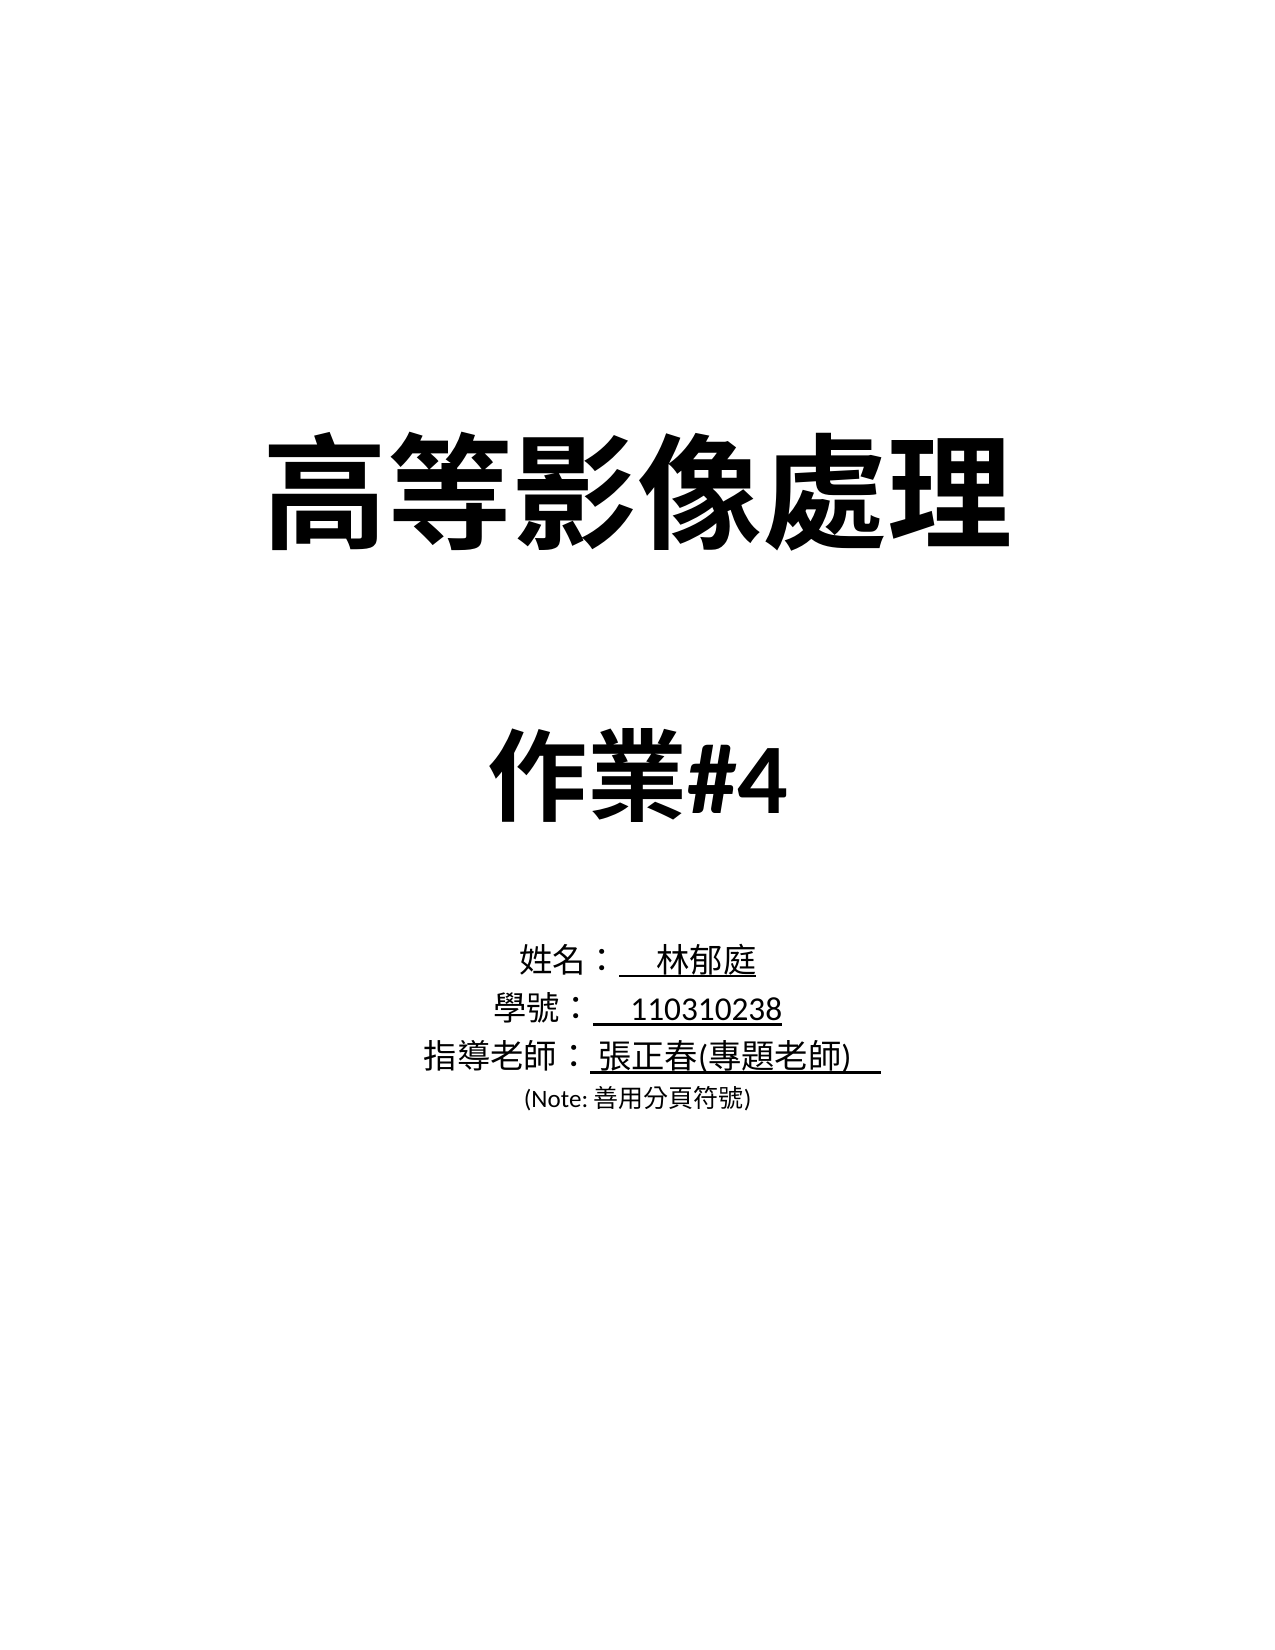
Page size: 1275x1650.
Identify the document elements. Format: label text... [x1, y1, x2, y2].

text 學號： 110310238 [187, 982, 1087, 1030]
text 作業#4 [187, 697, 1087, 842]
text (Note: 善用分頁符號) [187, 1078, 1087, 1114]
text 指導老師： 張正春(專題老師) [187, 1030, 1087, 1078]
text 高等影像處理 [187, 394, 1087, 575]
text 姓名： 林郁庭 [187, 934, 1087, 982]
